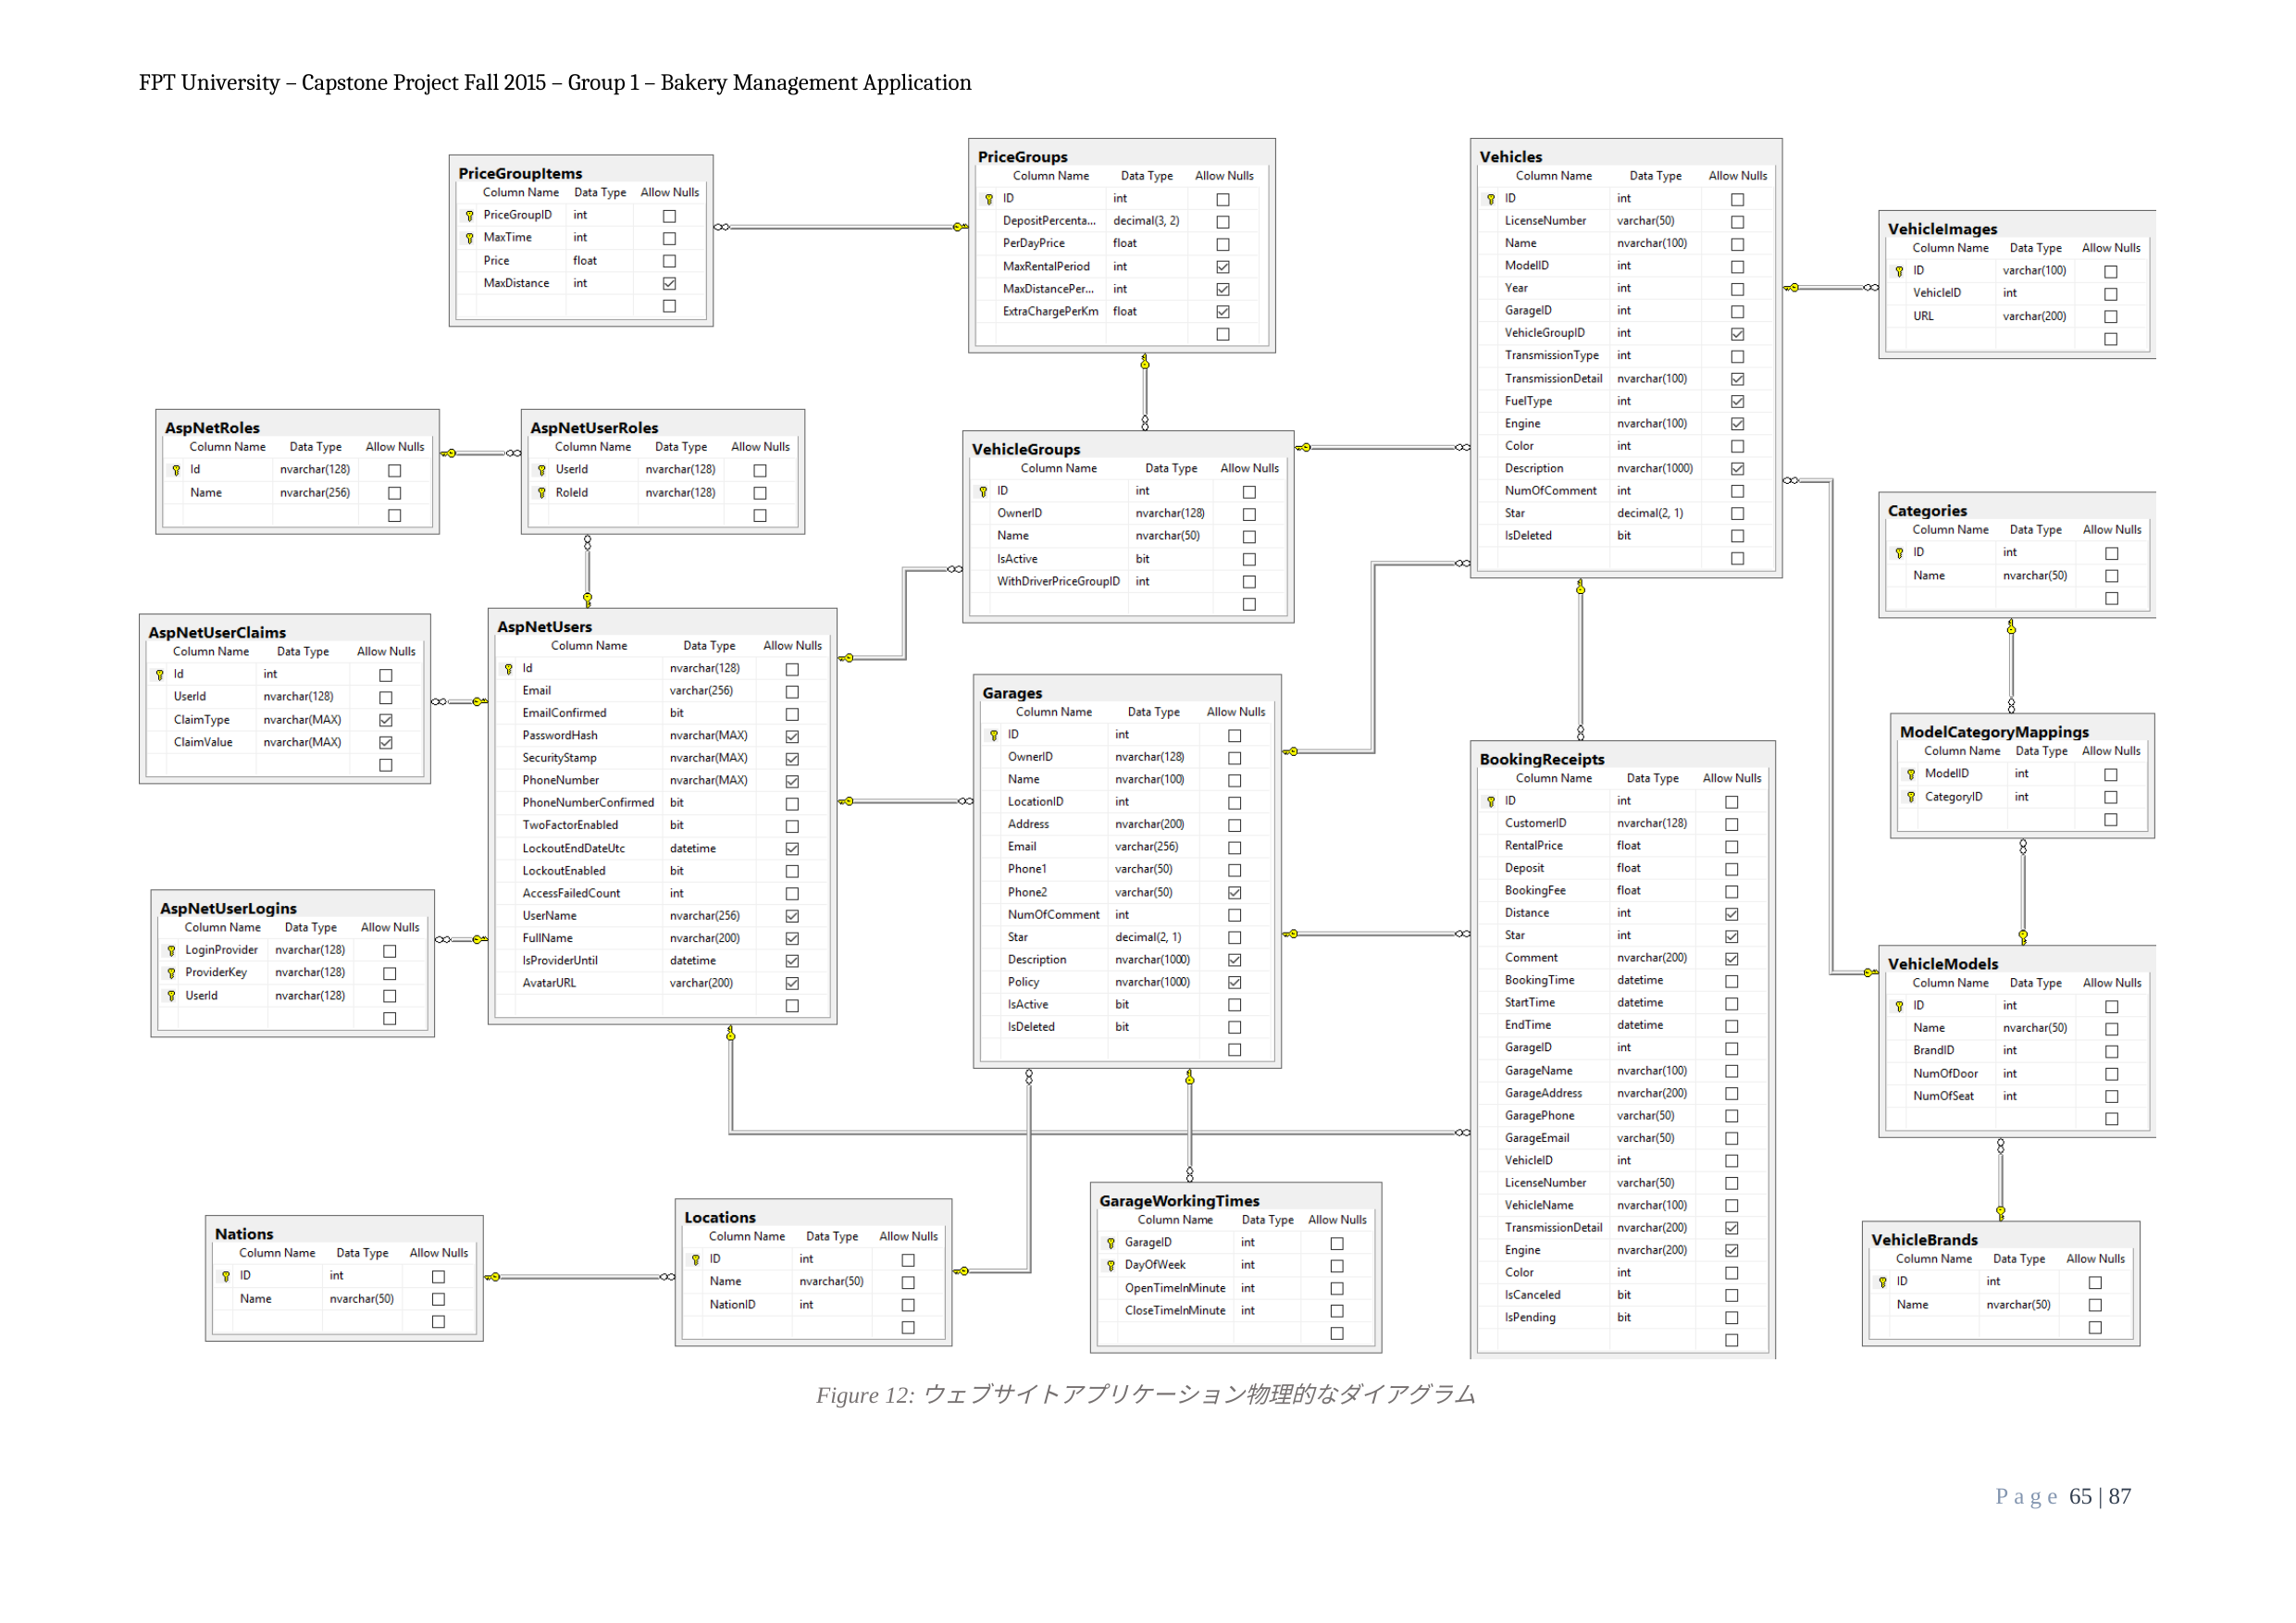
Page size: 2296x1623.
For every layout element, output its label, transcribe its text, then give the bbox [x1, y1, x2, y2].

picture [139, 138, 2156, 1359]
